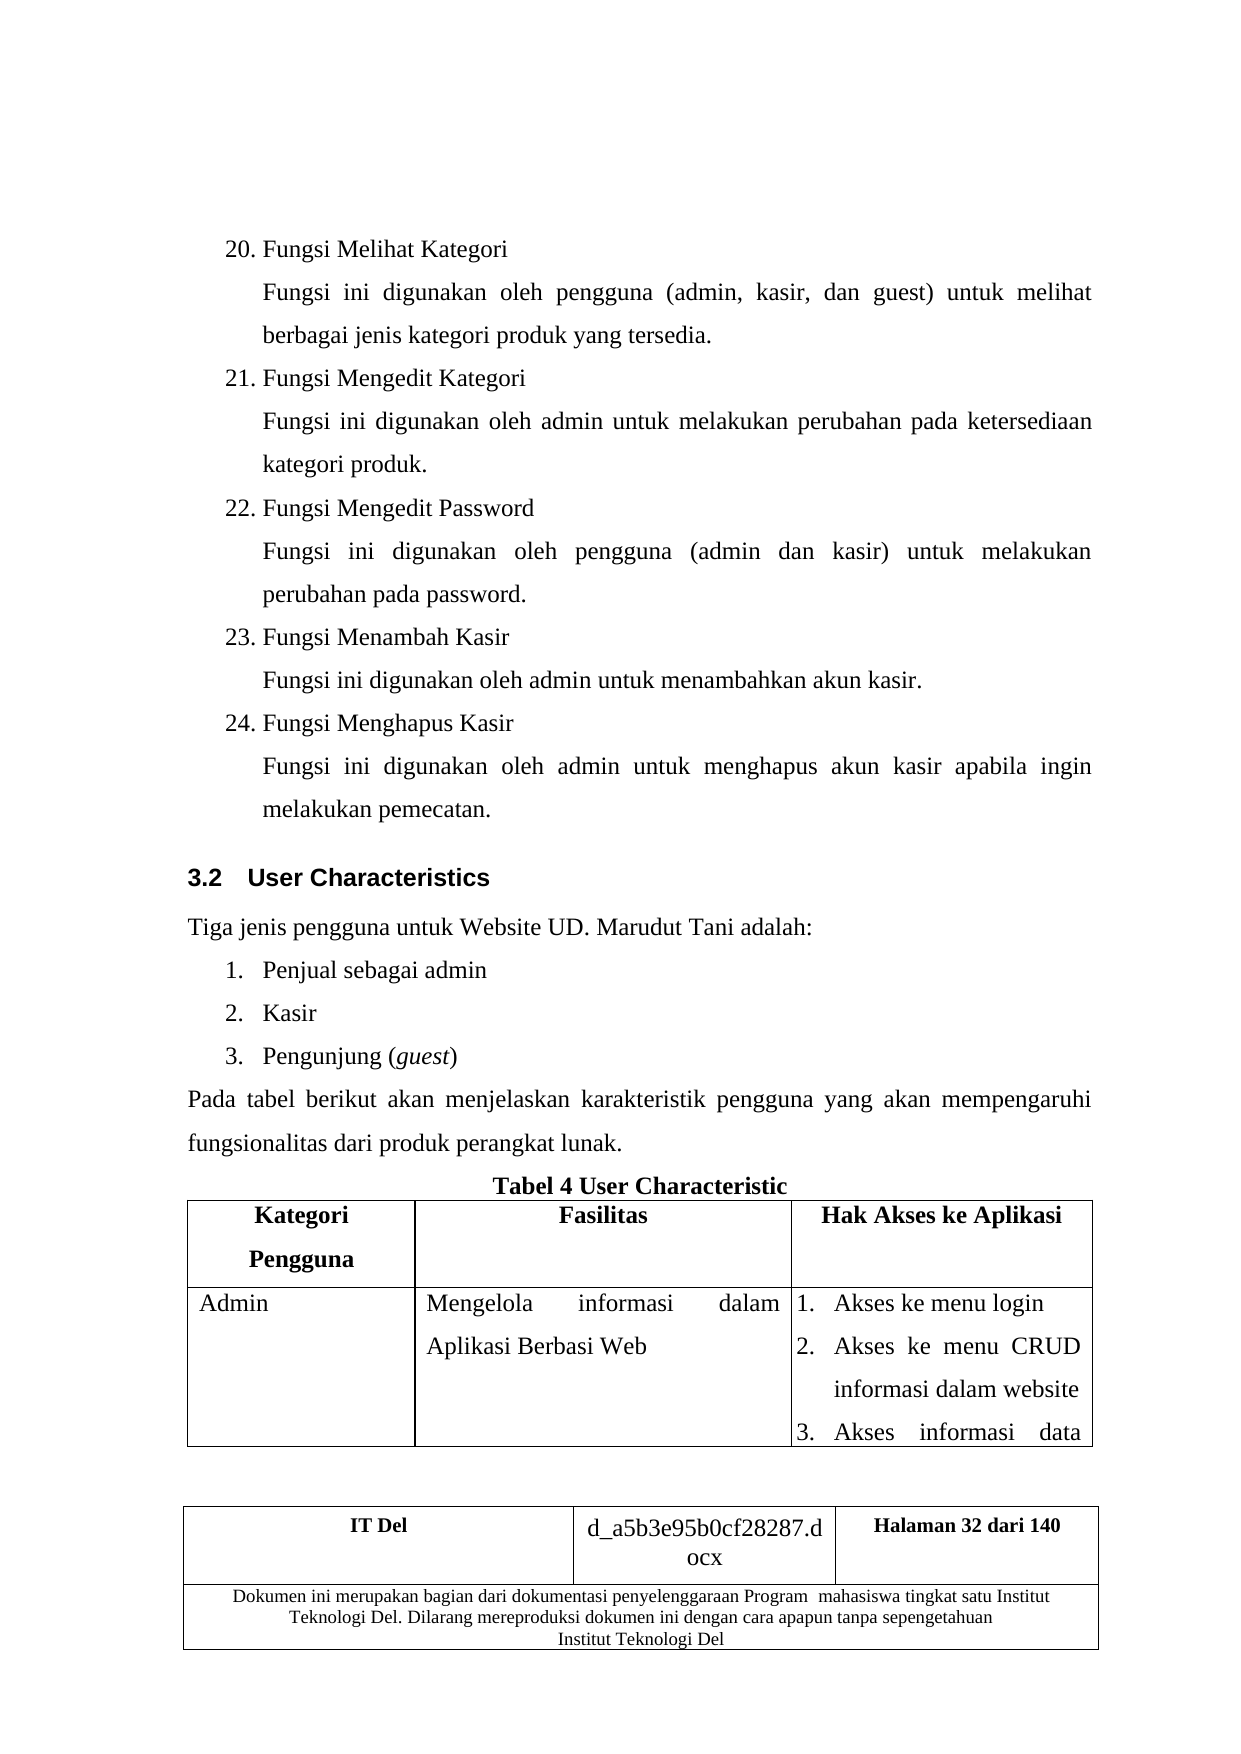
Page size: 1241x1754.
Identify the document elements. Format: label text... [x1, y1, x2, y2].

text Tiga jenis pengguna untuk Website UD. Marudut Tani adalah: [187, 912, 1092, 941]
table_header Fasilitas [416, 1201, 791, 1287]
table_cell Admin [188, 1288, 414, 1446]
text Fungsi ini digunakan oleh admin untuk menambahkan akun kasir. [262, 665, 1092, 694]
list Pengunjung (guest) [225, 1041, 1092, 1070]
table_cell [792, 1288, 1092, 1446]
text Fungsi ini digunakan oleh pengguna (admin, kasir, dan guest) untuk melihat berbagai jenis kategori produk yang tersedia. [262, 277, 1092, 349]
list Fungsi Mengedit Kategori [225, 363, 1092, 392]
text Fungsi ini digunakan oleh admin untuk menghapus akun kasir apabila ingin melakukan pemecatan. [262, 751, 1092, 823]
list Fungsi Menambah Kasir [225, 622, 1092, 651]
text Fungsi ini digunakan oleh admin untuk melakukan perubahan pada ketersediaan kategori produk. [262, 406, 1092, 478]
text Pada tabel berikut akan menjelaskan karakteristik pengguna yang akan mempengaruhi fungsionalitas dari produk perangkat lunak. [187, 1084, 1092, 1156]
text Tabel 4 User Characteristic [187, 1171, 1092, 1199]
list Penjual sebagai admin [225, 955, 1092, 984]
text Fungsi ini digunakan oleh pengguna (admin dan kasir) untuk melakukan perubahan pada password. [262, 536, 1092, 608]
list Fungsi Menghapus Kasir [225, 708, 1092, 737]
list Fungsi Melihat Kategori [225, 234, 1092, 263]
table_header Hak Akses ke Aplikasi [792, 1201, 1092, 1287]
list Fungsi Mengedit Password [225, 493, 1092, 521]
list Kasir [225, 998, 1092, 1027]
subtitle User Characteristics [187, 863, 1092, 891]
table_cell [416, 1288, 791, 1446]
table_header Kategori Pengguna [188, 1201, 414, 1287]
